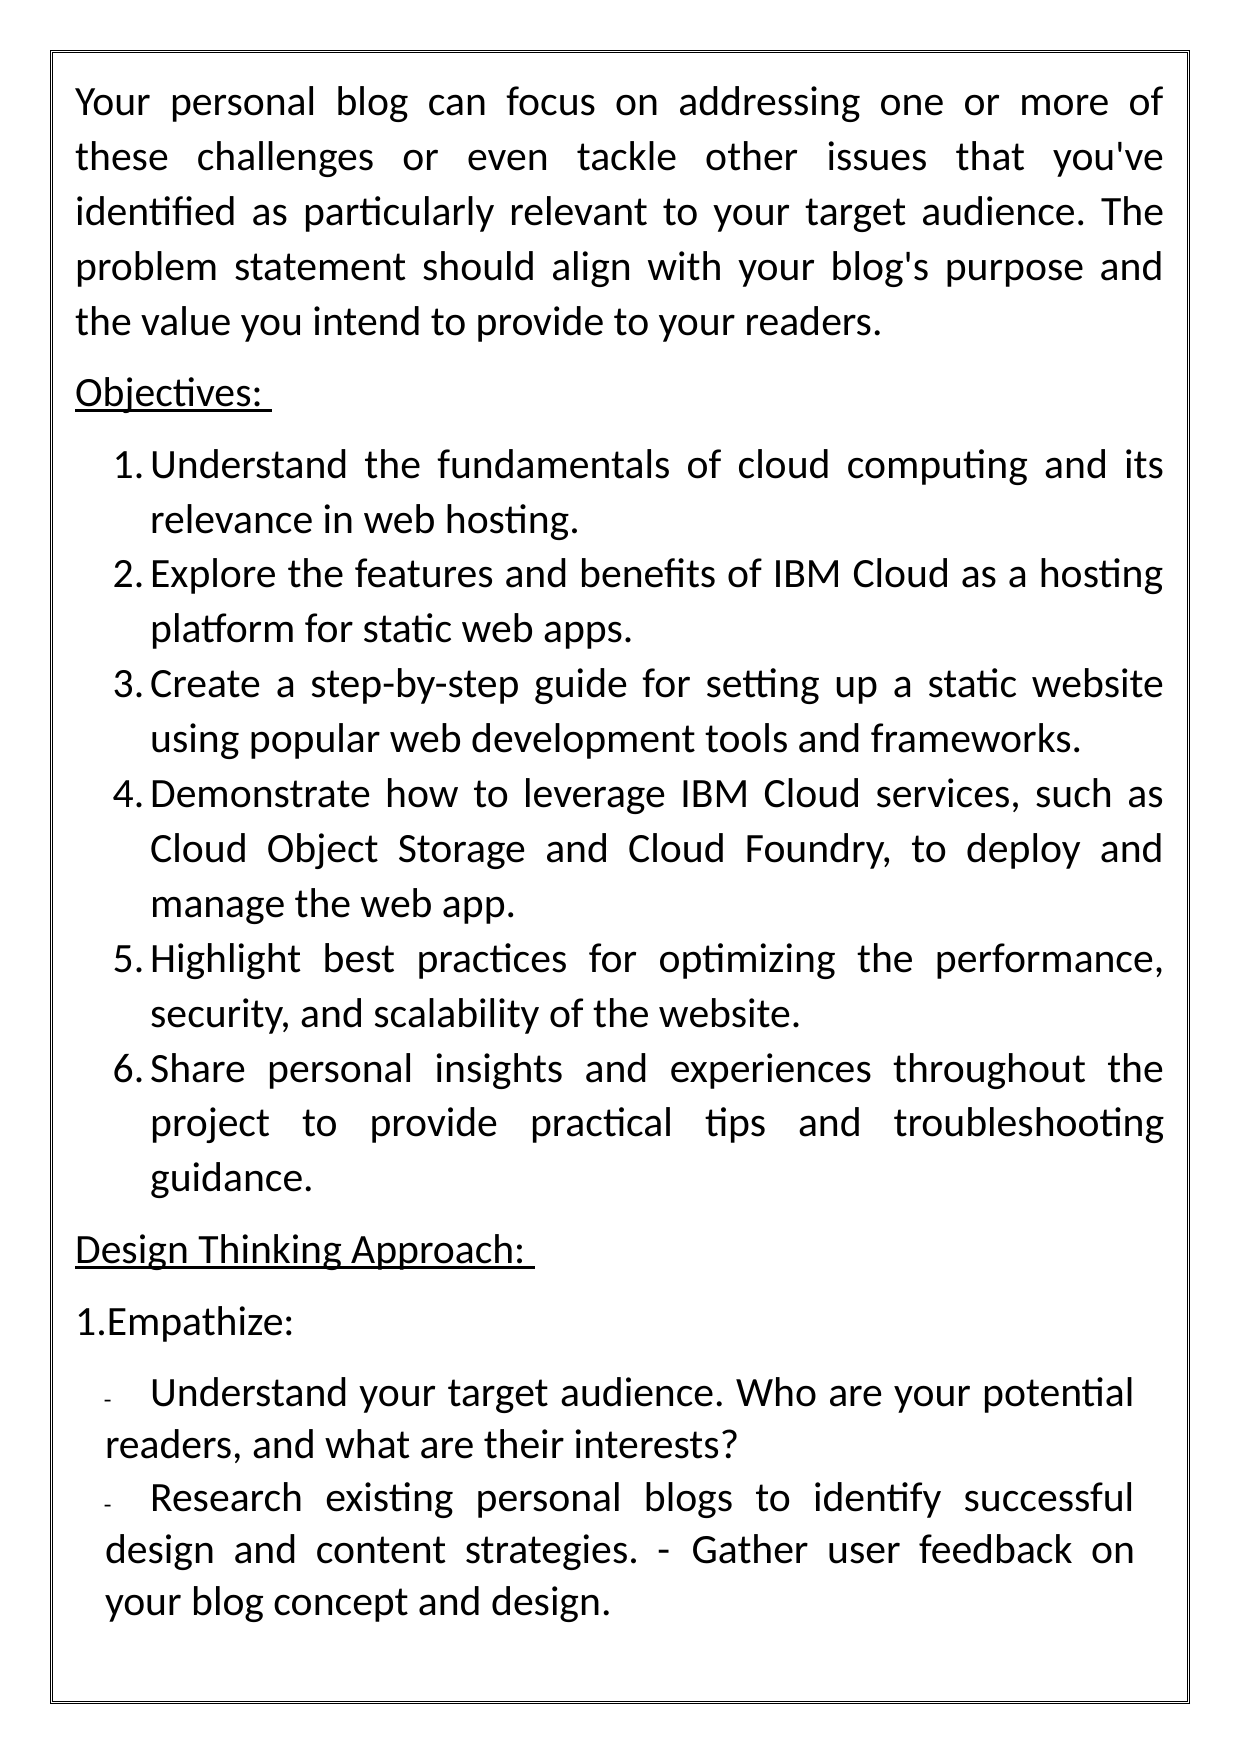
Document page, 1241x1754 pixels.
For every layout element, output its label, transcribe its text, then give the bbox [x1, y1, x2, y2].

list Highlight best practices for optimizing the performance, security, and scalability of the website. [112, 932, 1165, 1037]
list Research existing personal blogs to identify successful design and content strategies. - Gather user feedback on your blog concept and design. [104, 1471, 1135, 1626]
text Objectives: [75, 366, 1165, 417]
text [75, 75, 1165, 345]
list Understand your target audience. Who are your potential readers, and what are their interests? [104, 1366, 1135, 1469]
list Explore the features and benefits of IBM Cloud as a hosting platform for static web apps. [112, 547, 1165, 653]
list Share personal insights and experiences throughout the project to provide practical tips and troubleshooting guidance. [112, 1042, 1165, 1202]
text 1.Empathize: [75, 1294, 1165, 1345]
text Design Thinking Approach: [75, 1223, 1165, 1274]
list Create a step-by-step guide for setting up a static website using popular web development tools and frameworks. [112, 657, 1165, 763]
list Understand the fundamentals of cloud computing and its relevance in web hosting. [112, 438, 1165, 543]
list Demonstrate how to leverage IBM Cloud services, such as Cloud Object Storage and Cloud Foundry, to deploy and manage the web app. [112, 767, 1165, 928]
